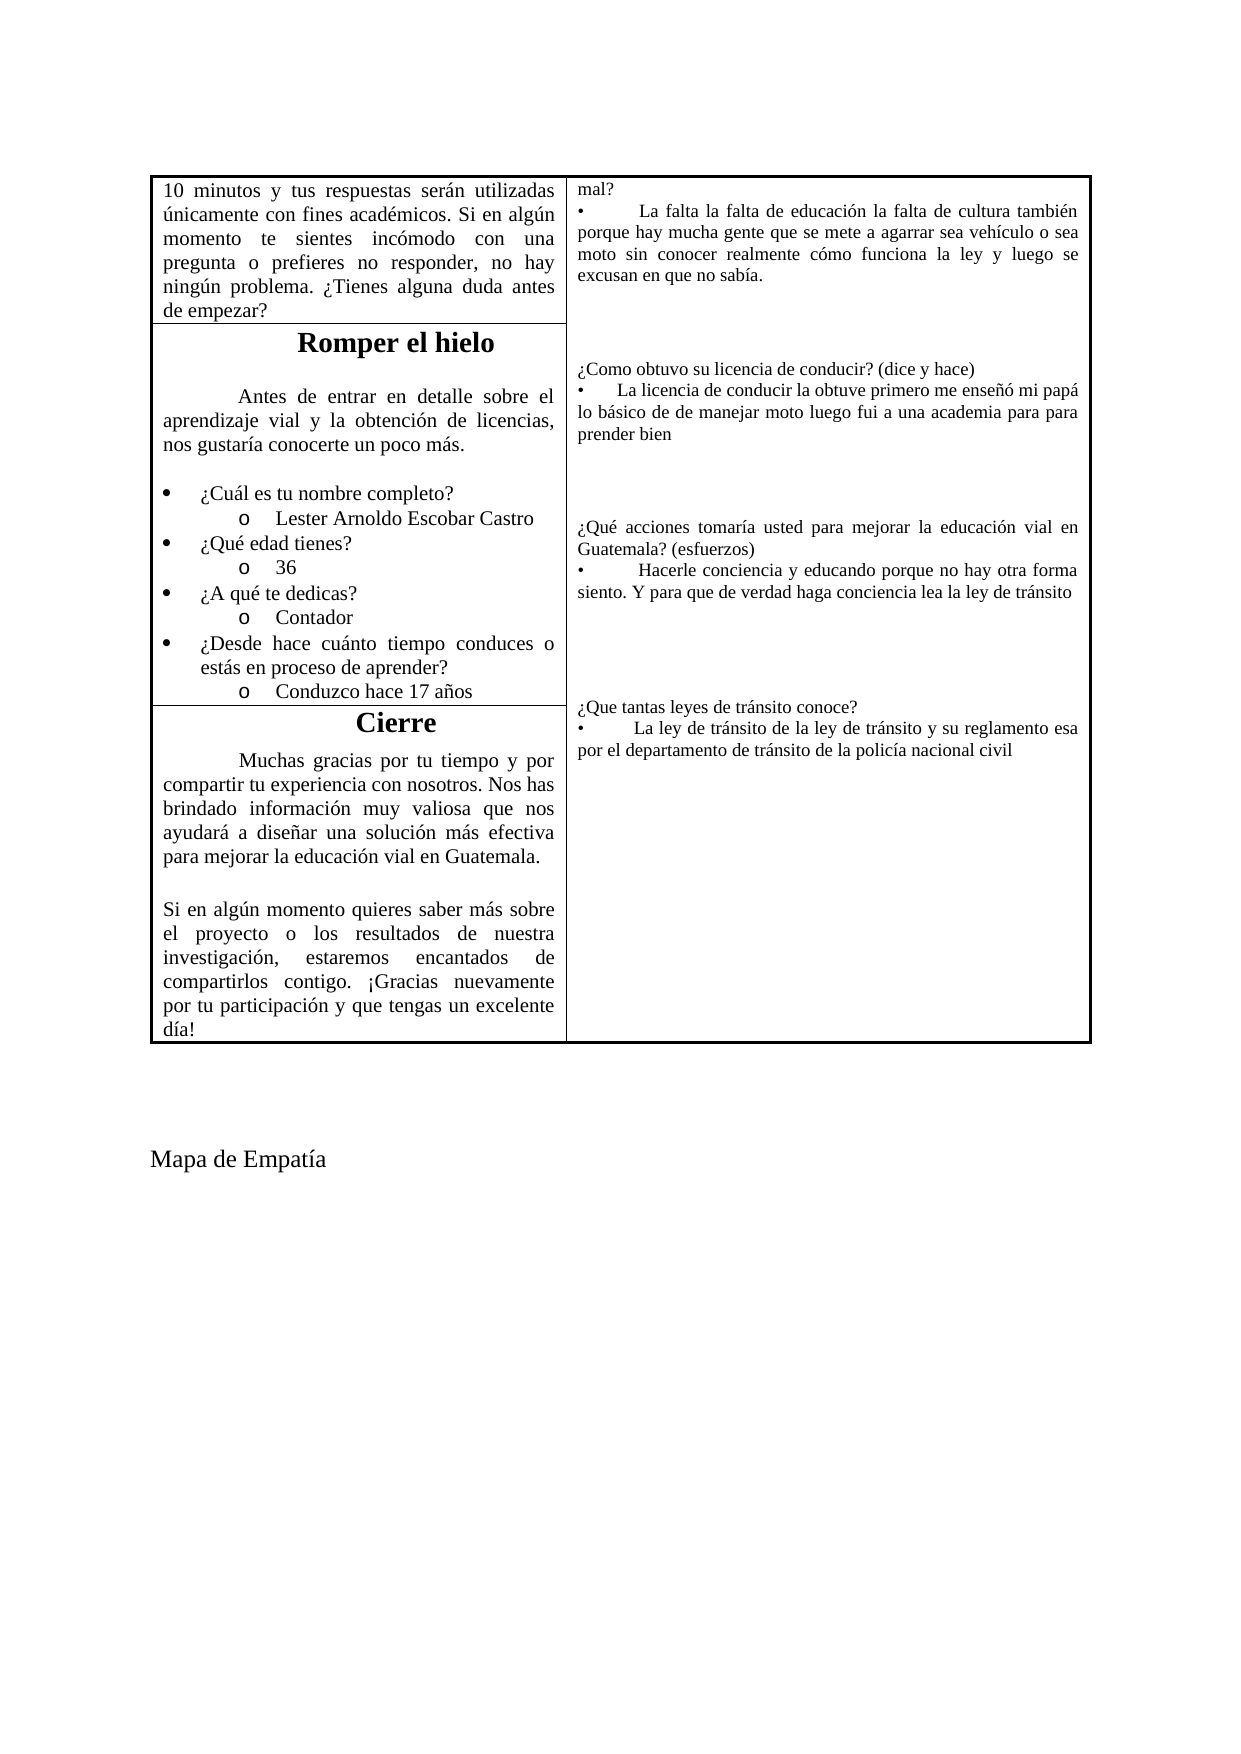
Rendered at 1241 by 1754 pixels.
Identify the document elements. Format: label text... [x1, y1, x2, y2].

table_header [153, 178, 566, 322]
table_cell Romper el hielo Antes de entrar en detalle sobre el aprendizaje vial y la obtención de licencias, nos gustaría conocerte un poco más. ¿Cuál es tu nombre completo? Lester Arnoldo Escobar Castro ¿Qué edad tienes? 36 ¿A qué te dedicas? Contador ¿Desde hace cuánto tiempo conduces o estás en proceso de aprender? Conduzco hace 17 años [153, 324, 566, 704]
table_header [567, 178, 1089, 1041]
text Mapa de Empatía [150, 1144, 1090, 1173]
table_cell Cierre Muchas gracias por tu tiempo y por compartir tu experiencia con nosotros. Nos has brindado información muy valiosa que nos ayudará a diseñar una solución más efectiva para mejorar la educación vial en Guatemala. Si en algún momento quieres saber más sobre el proyecto o los resultados de nuestra investigación, estaremos encantados de compartirlos contigo. ¡Gracias nuevamente por tu participación y que tengas un excelente día! [153, 706, 566, 1041]
